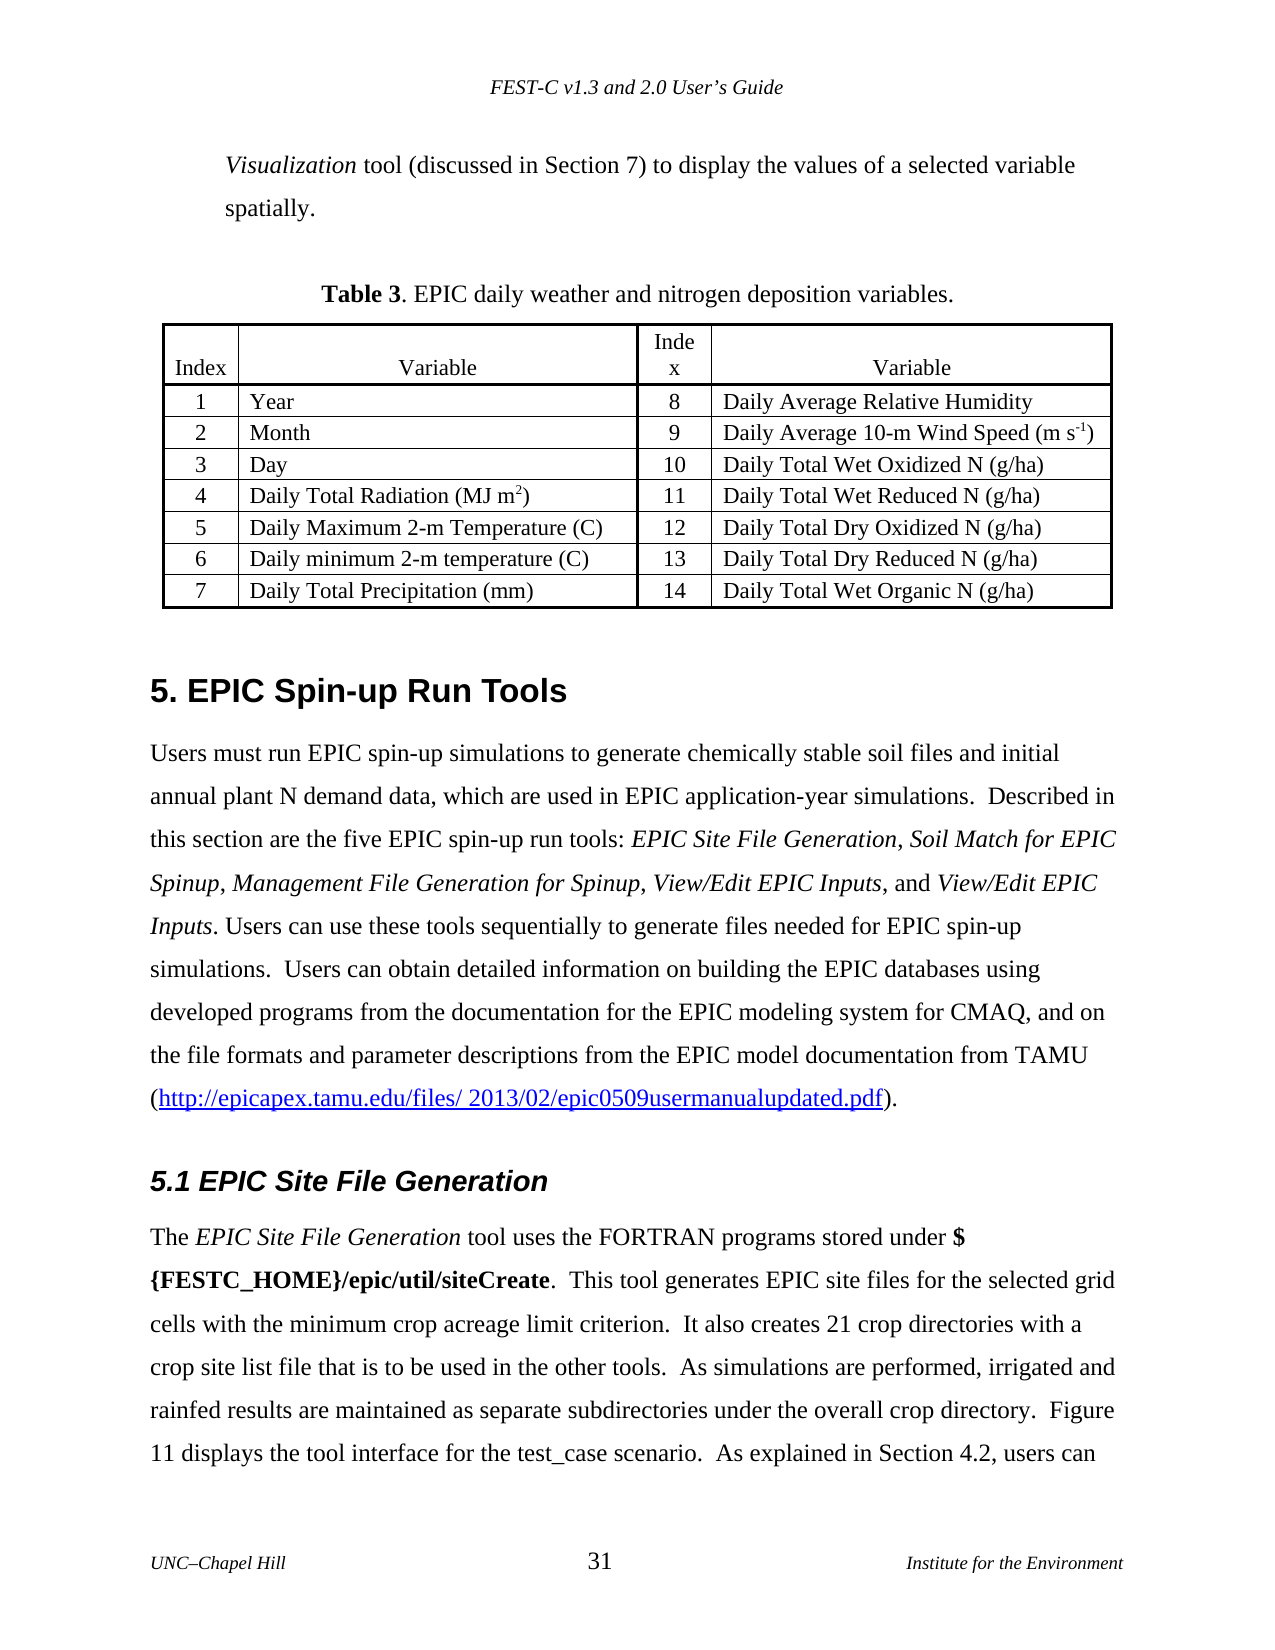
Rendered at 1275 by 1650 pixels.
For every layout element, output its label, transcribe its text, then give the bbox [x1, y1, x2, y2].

table_cell 13 [639, 544, 711, 574]
text Users must run EPIC spin-up simulations to generate chemically stable soil files and initial annual plant N demand data, which are used in EPIC application-year simulations. Described in this section are the five EPIC spin-up run tools: EPIC Site File Generation, Soil Match for EPIC Spinup, Management File Generation for Spinup, View/Edit EPIC Inputs, and View/Edit EPIC Inputs. Users can use these tools sequentially to generate files needed for EPIC spin-up simulations. Users can obtain detailed information on building the EPIC databases using developed programs from the documentation for the EPIC modeling system for CMAQ, and on the file formats and parameter descriptions from the EPIC model documentation from TAMU (http://epicapex.tamu.edu/files/ 2013/02/epic0509usermanualupdated.pdf). [150, 738, 1125, 1112]
table_header Variable [239, 326, 636, 382]
table_cell 12 [639, 512, 711, 542]
table_cell 8 [639, 386, 711, 416]
table_cell Daily Average Relative Humidity [712, 386, 1110, 416]
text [150, 1222, 1125, 1467]
table_cell Daily Total Wet Reduced N (g/ha) [712, 480, 1110, 511]
table_cell 7 [165, 575, 238, 606]
subtitle 5.1 EPIC Site File Generation [150, 1164, 1125, 1197]
table_cell Daily Total Wet Organic N (g/ha) [712, 575, 1110, 606]
table_cell Month [239, 417, 636, 448]
table_cell Year [239, 386, 636, 416]
table_cell 4 [165, 480, 238, 511]
subtitle 5. EPIC Spin-up Run Tools [150, 671, 1125, 709]
table_cell 9 [639, 417, 711, 448]
table_cell 14 [639, 575, 711, 606]
table_cell 11 [639, 480, 711, 511]
table_cell Daily Average 10-m Wind Speed (m s-1) [712, 417, 1110, 448]
table_cell 2 [165, 417, 238, 448]
table_cell Daily Total Dry Oxidized N (g/ha) [712, 512, 1110, 542]
table_cell Daily Total Radiation (MJ m2) [239, 480, 636, 511]
table_cell 5 [165, 512, 238, 542]
table_cell 6 [165, 544, 238, 574]
table_cell 10 [639, 449, 711, 479]
table_cell 3 [165, 449, 238, 479]
table_header Variable [712, 326, 1110, 382]
table_cell Daily minimum 2-m temperature (C) [239, 544, 636, 574]
table_header Index [639, 326, 711, 382]
table_cell Day [239, 449, 636, 479]
table_header Index [165, 326, 238, 382]
table_cell 1 [165, 386, 238, 416]
table_cell Daily Total Wet Oxidized N (g/ha) [712, 449, 1110, 479]
text Table 3. EPIC daily weather and nitrogen deposition variables. [150, 279, 1125, 308]
table_cell Daily Total Dry Reduced N (g/ha) [712, 544, 1110, 574]
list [187, 150, 1125, 222]
table_cell Daily Maximum 2-m Temperature (C) [239, 512, 636, 542]
table_cell Daily Total Precipitation (mm) [239, 575, 636, 606]
